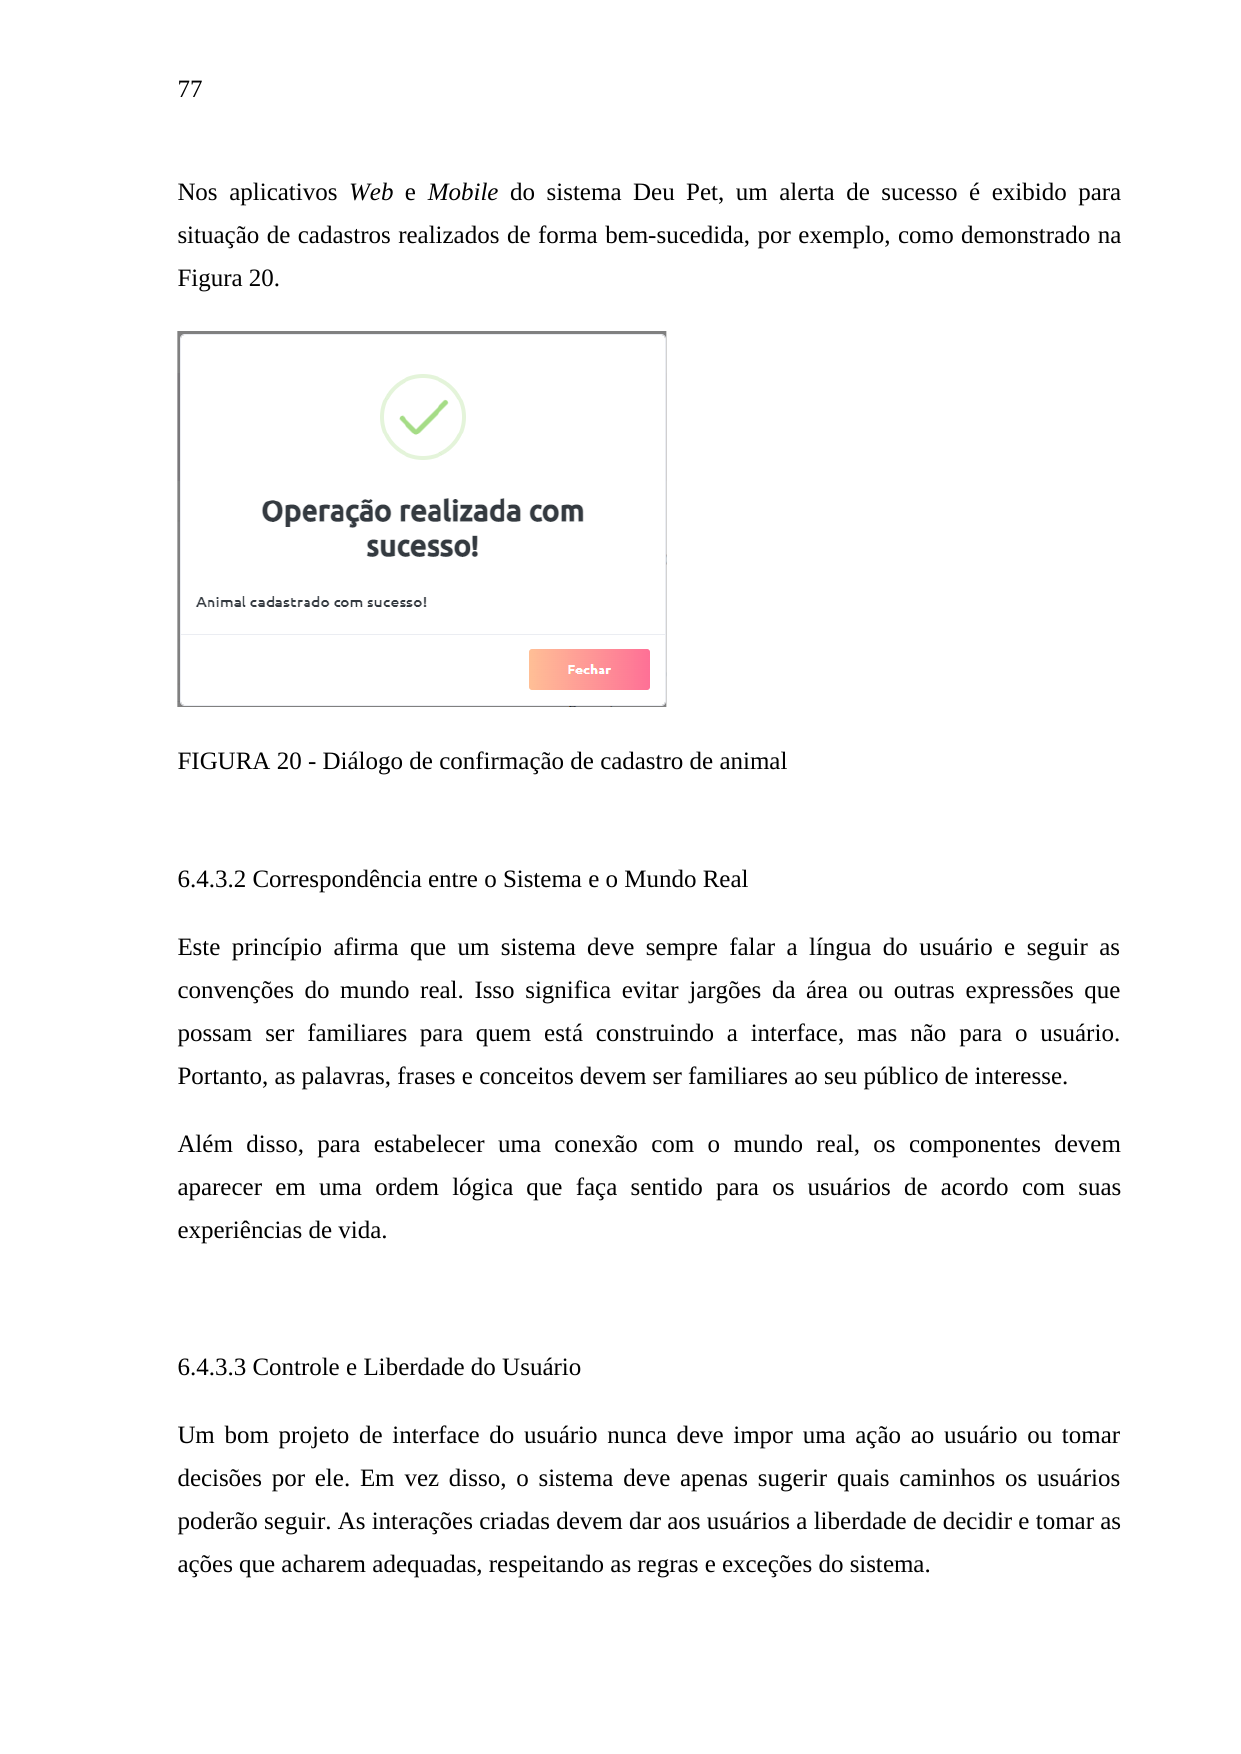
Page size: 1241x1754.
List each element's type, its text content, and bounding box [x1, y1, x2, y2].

picture [177, 331, 667, 707]
text Nos aplicativos Web e Mobile do sistema Deu Pet, um alerta de sucesso é exibido para situação de cadastros realizados de forma bem-sucedida, por exemplo, como demonstrado na Figura 20. [177, 177, 1122, 292]
text Além disso, para estabelecer uma conexão com o mundo real, os componentes devem aparecer em uma ordem lógica que faça sentido para os usuários de acordo com suas experiências de vida. [177, 1129, 1122, 1244]
text Um bom projeto de interface do usuário nunca deve impor uma ação ao usuário ou tomar decisões por ele. Em vez disso, o sistema deve apenas sugerir quais caminhos os usuários poderão seguir. As interações criadas devem dar aos usuários a liberdade de decidir e tomar as ações que acharem adequadas, respeitando as regras e exceções do sistema. [177, 1420, 1122, 1578]
text 6.4.3.2 Correspondência entre o Sistema e o Mundo Real [177, 864, 1122, 892]
text 6.4.3.3 Controle e Liberdade do Usuário [177, 1352, 1122, 1381]
text Este princípio afirma que um sistema deve sempre falar a língua do usuário e seguir as convenções do mundo real. Isso significa evitar jargões da área ou outras expressões que possam ser familiares para quem está construindo a interface, mas não para o usuário. Portanto, as palavras, frases e conceitos devem ser familiares ao seu público de interesse. [177, 932, 1122, 1090]
text FIGURA 20 - Diálogo de confirmação de cadastro de animal [177, 746, 1122, 775]
